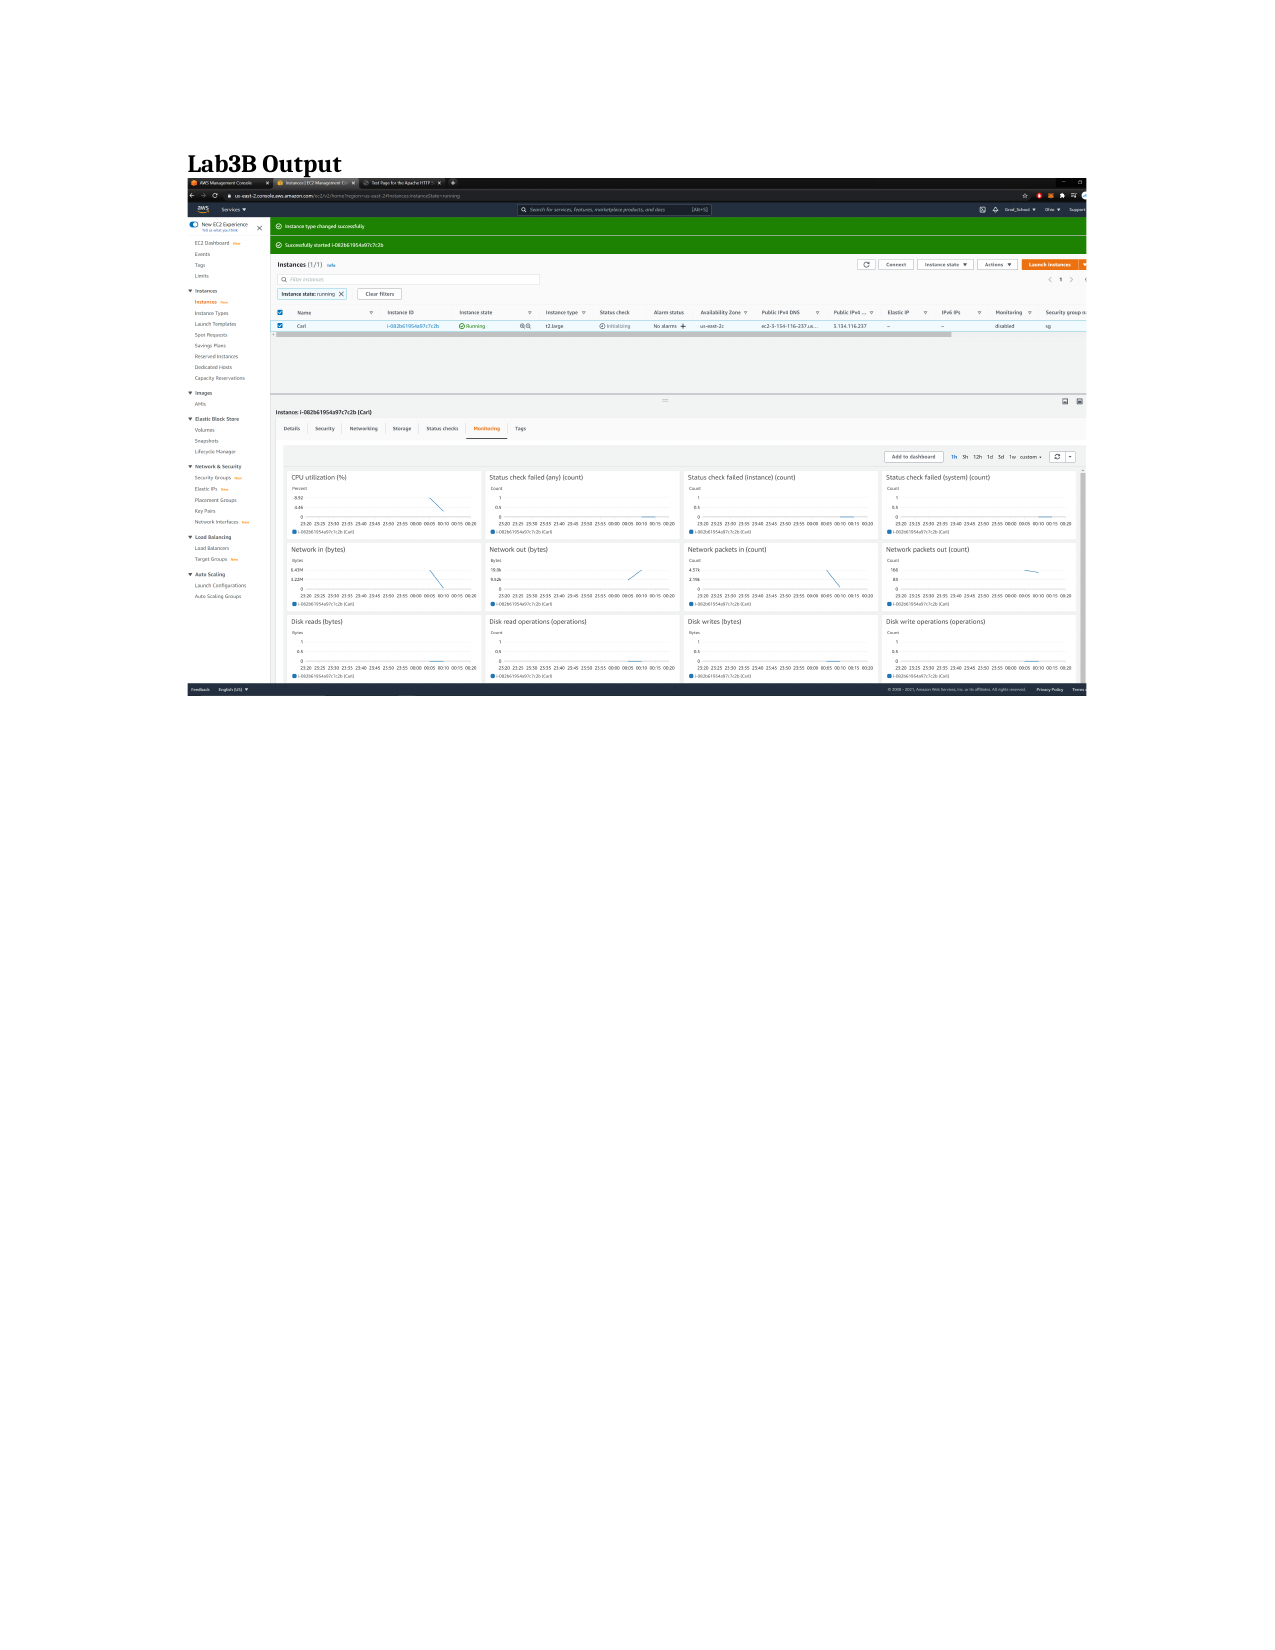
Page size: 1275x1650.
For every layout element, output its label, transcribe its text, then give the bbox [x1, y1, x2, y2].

picture [187, 178, 1087, 696]
text Lab3B Output [187, 150, 1087, 178]
